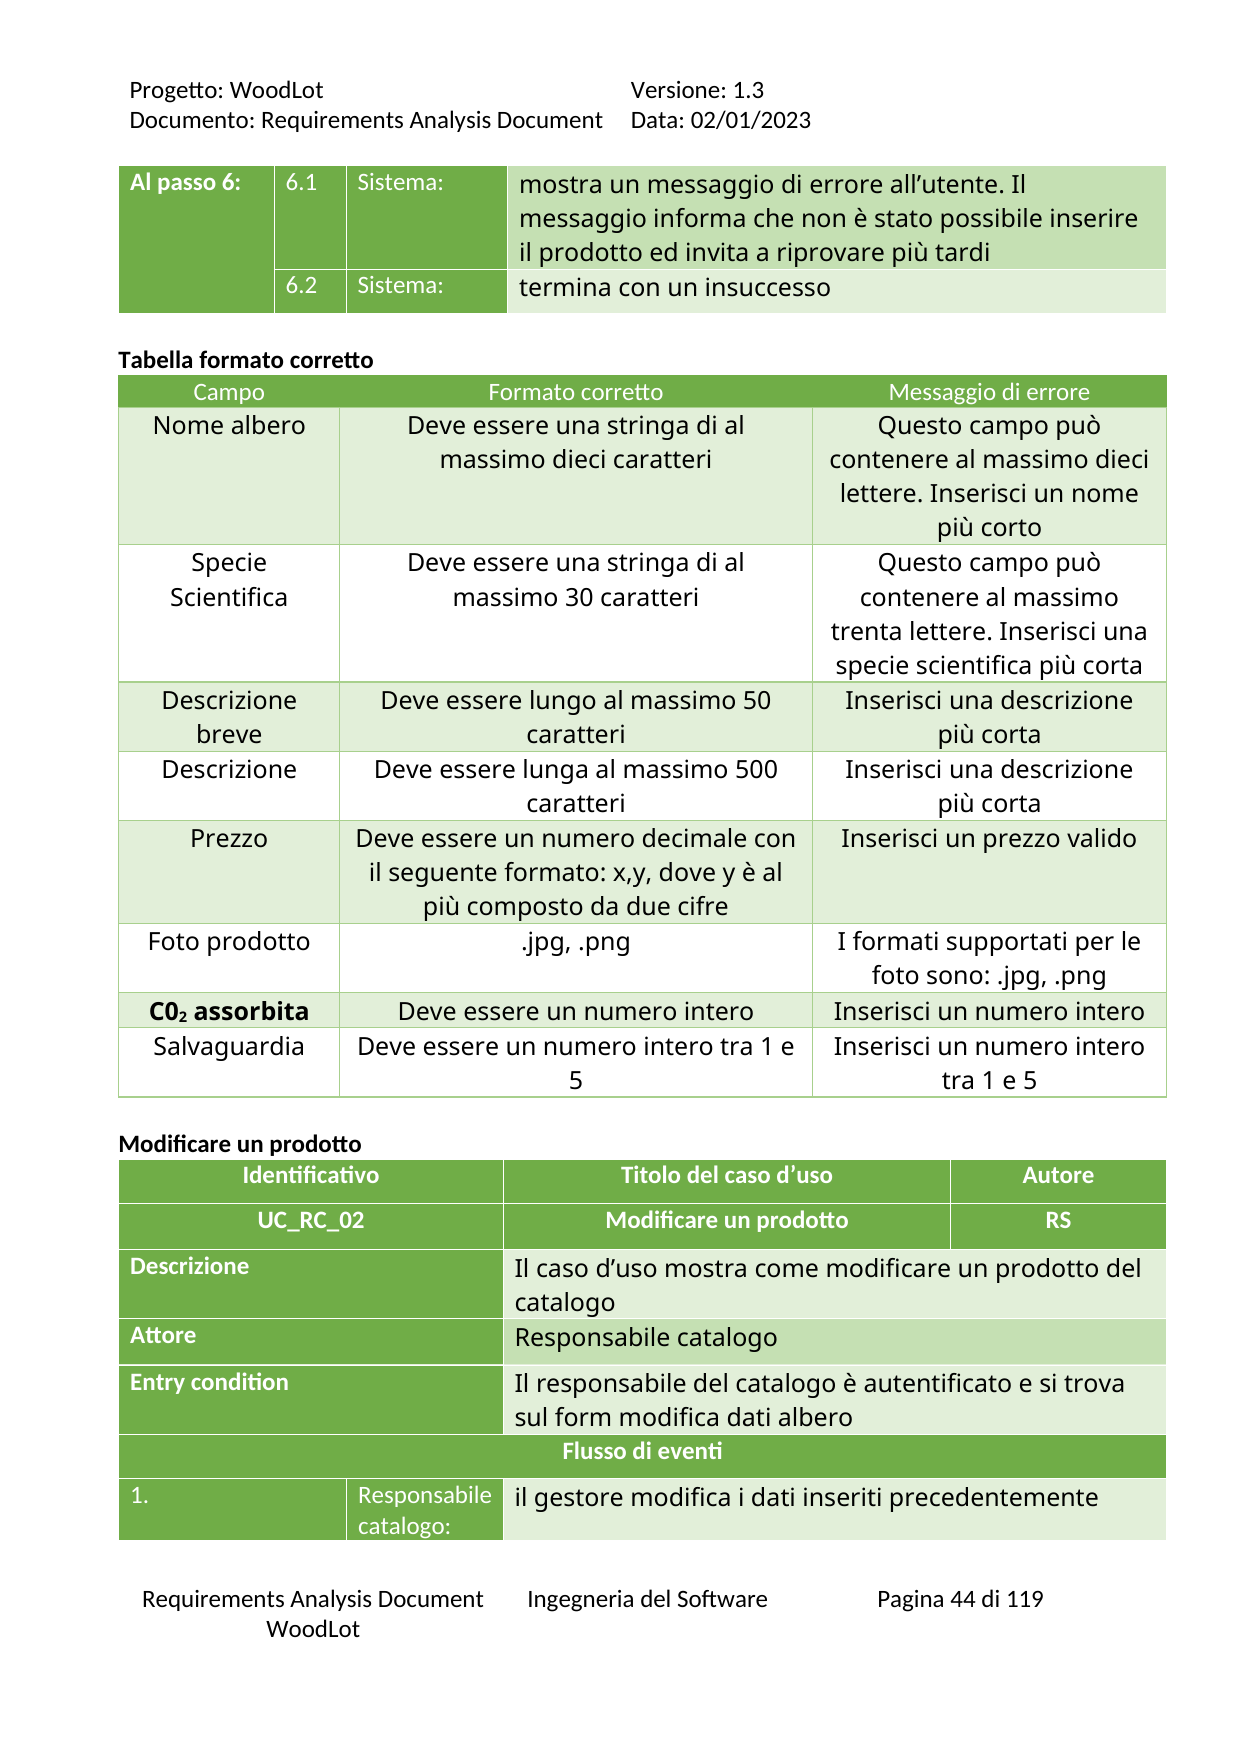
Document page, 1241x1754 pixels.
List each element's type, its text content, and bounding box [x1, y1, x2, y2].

table_cell Deve essere un numero intero [340, 993, 812, 1027]
text Tabella formato corretto [118, 345, 1122, 375]
table_cell Specie Scientifica [119, 545, 339, 681]
table_cell Deve essere un numero decimale con il seguente formato: x,y, dove y è al più composto da due cifre [340, 821, 812, 923]
table_header Messaggio di errore [813, 376, 1166, 407]
table_cell Descrizione [119, 1250, 503, 1318]
table_cell Deve essere una stringa di al massimo 30 caratteri [340, 545, 812, 681]
table_cell Inserisci una descrizione più corta [813, 752, 1166, 820]
table_cell Il responsabile del catalogo è autentificato e si trova sul form modifica dati albero [504, 1366, 1166, 1434]
table_cell 6.2 [275, 270, 346, 313]
table_cell Inserisci una descrizione più corta [813, 683, 1166, 751]
table_cell .jpg, .png [340, 924, 812, 992]
table_cell RS [951, 1204, 1166, 1249]
table_cell termina con un insuccesso [508, 270, 1166, 313]
table_cell Descrizione breve [119, 683, 339, 751]
table_cell UC_RC_02 [119, 1204, 503, 1249]
text Modificare un prodotto [118, 1128, 1122, 1158]
table_cell Questo campo può contenere al massimo trenta lettere. Inserisci una specie scientifica più corta [813, 545, 1166, 681]
table_header Formato corretto [340, 376, 812, 407]
table_cell Inserisci un numero intero [813, 993, 1166, 1027]
table_header Campo [119, 376, 339, 407]
table_header Identificativo [119, 1160, 503, 1203]
table_cell Salvaguardia [119, 1028, 339, 1096]
table_cell Descrizione [119, 752, 339, 820]
table_cell 6.1 [275, 166, 346, 269]
table_cell Il caso d’uso mostra come modificare un prodotto del catalogo [504, 1250, 1166, 1318]
table_cell Nome albero [119, 408, 339, 544]
table_cell Al passo 6: [119, 166, 274, 313]
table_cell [504, 1479, 1166, 1540]
table_cell Sistema: [347, 270, 507, 313]
table_header Titolo del caso d’uso [504, 1160, 950, 1203]
table_cell Flusso di eventi [119, 1435, 1166, 1478]
table_cell Responsabile catalogo [504, 1319, 1166, 1364]
table_cell Entry condition [119, 1366, 503, 1434]
table_cell Foto prodotto [119, 924, 339, 992]
table_cell Prezzo [119, 821, 339, 923]
table_cell Attore [119, 1319, 503, 1364]
table_cell Deve essere lunga al massimo 500 caratteri [340, 752, 812, 820]
table_cell Inserisci un prezzo valido [813, 821, 1166, 923]
table_cell Sistema: [347, 166, 507, 269]
table_cell I formati supportati per le foto sono: .jpg, .png [813, 924, 1166, 992]
table_cell Deve essere lungo al massimo 50 caratteri [340, 683, 812, 751]
table_cell Questo campo può contenere al massimo dieci lettere. Inserisci un nome più corto [813, 408, 1166, 544]
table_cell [347, 1479, 503, 1540]
table_cell Deve essere una stringa di al massimo dieci caratteri [340, 408, 812, 544]
table_cell Inserisci un numero intero tra 1 e 5 [813, 1028, 1166, 1096]
table_cell Modificare un prodotto [504, 1204, 950, 1249]
table_cell Deve essere un numero intero tra 1 e 5 [340, 1028, 812, 1096]
table_cell 1. [119, 1479, 346, 1540]
table_header Autore [951, 1160, 1166, 1203]
table_cell mostra un messaggio di errore all’utente. Il messaggio informa che non è stato possibile inserire il prodotto ed invita a riprovare più tardi [508, 166, 1166, 269]
table_cell C02 assorbita [119, 993, 339, 1027]
